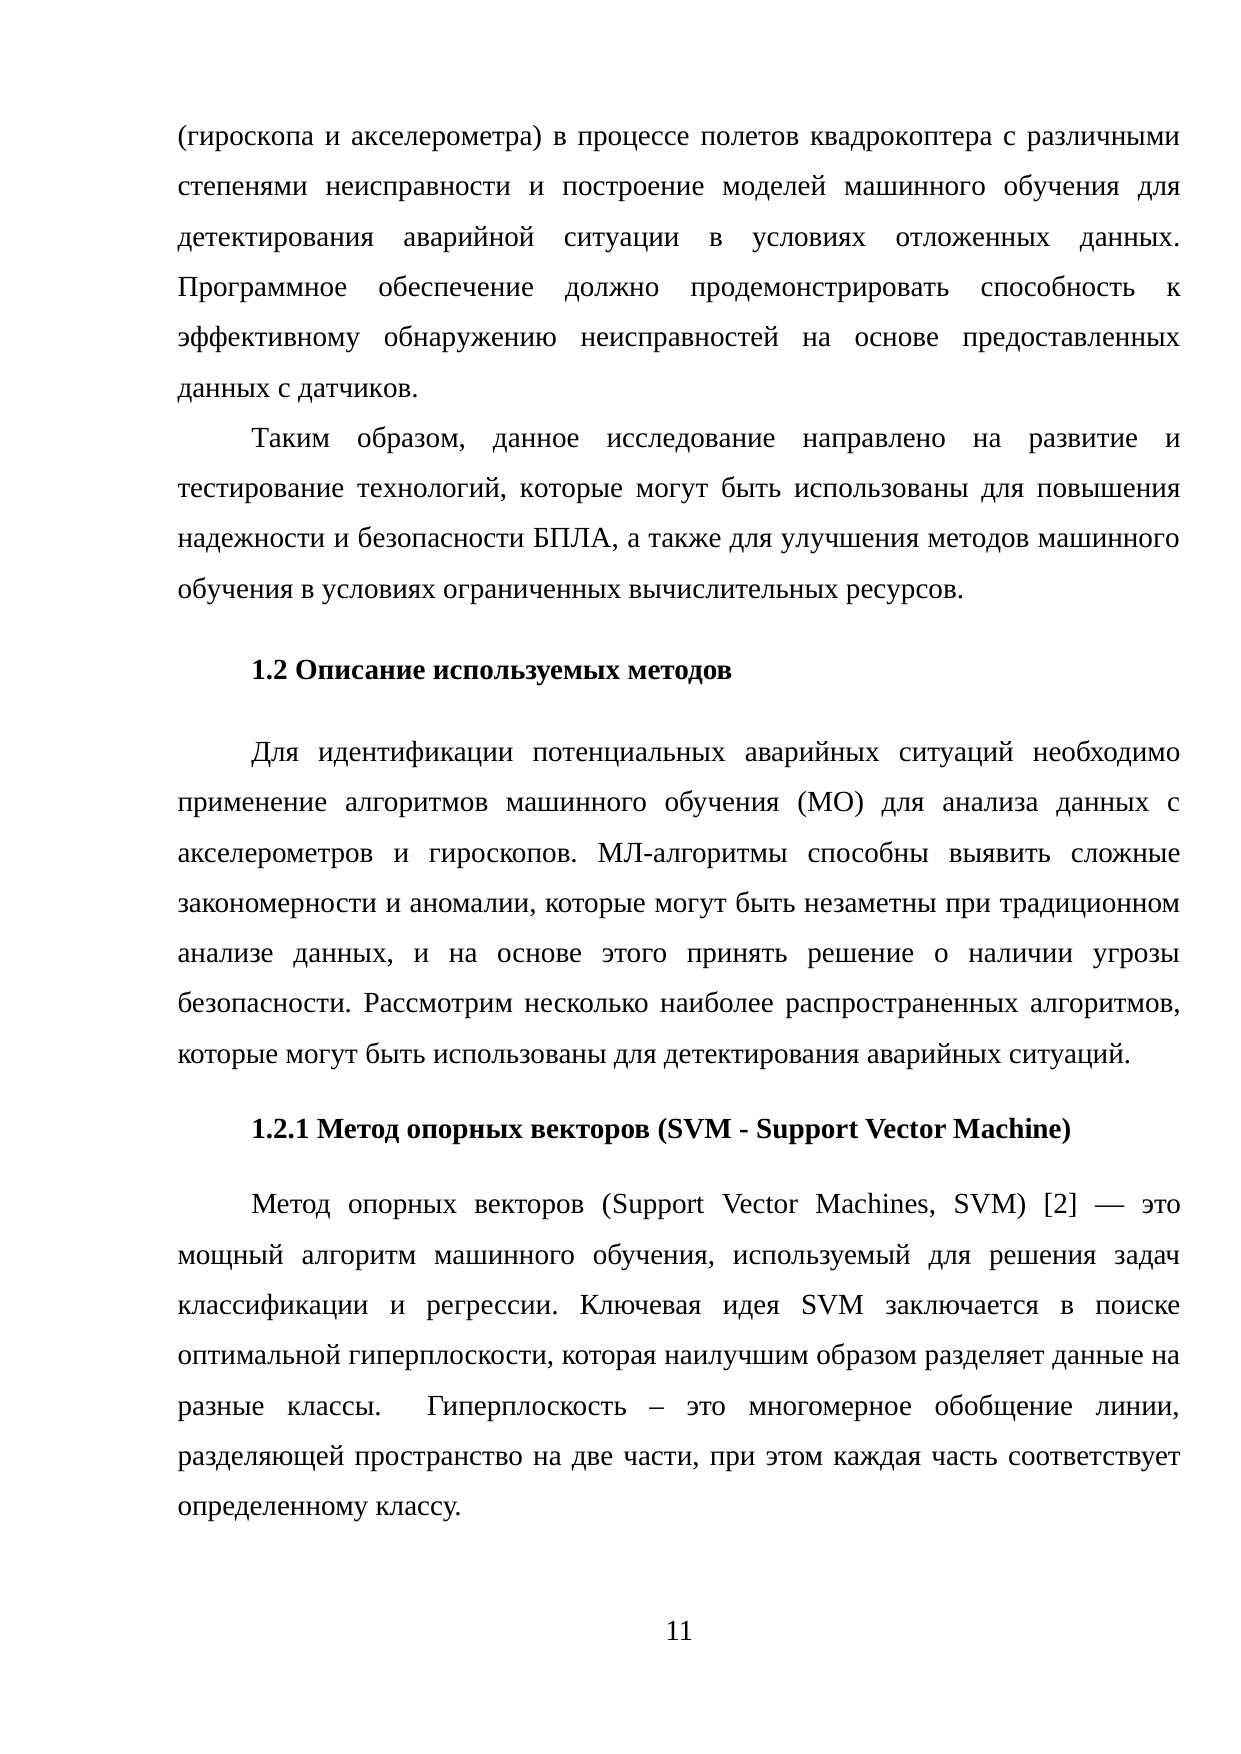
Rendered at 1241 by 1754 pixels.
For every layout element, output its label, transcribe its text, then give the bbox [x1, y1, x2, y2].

text Для идентификации потенциальных аварийных ситуаций необходимо применение алгоритмов машинного обучения (МО) для анализа данных с акселерометров и гироскопов. МЛ-алгоритмы способны выявить сложные закономерности и аномалии, которые могут быть незаметны при традиционном анализе данных, и на основе этого принять решение о наличии угрозы безопасности. Рассмотрим несколько наиболее распространенных алгоритмов, которые могут быть использованы для детектирования аварийных ситуаций. [177, 734, 1181, 1069]
subtitle 1.2.1 Метод опорных векторов (SVM - Support Vector Machine) [177, 1111, 1181, 1145]
list Таким образом, данное исследование направлено на развитие и тестирование технологий, которые могут быть использованы для повышения надежности и безопасности БПЛА, а также для улучшения методов машинного обучения в условиях ограниченных вычислительных ресурсов. [177, 420, 1181, 604]
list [177, 118, 1181, 403]
subtitle 1.2 Описание используемых методов [177, 652, 1181, 686]
text Метод опорных векторов (Support Vector Machines, SVM) [2] — это мощный алгоритм машинного обучения, используемый для решения задач классификации и регрессии. Ключевая идея SVM заключается в поиске оптимальной гиперплоскости, которая наилучшим образом разделяет данные на разные классы. Гиперплоскость – это многомерное обобщение линии, разделяющей пространство на две части, при этом каждая часть соответствует определенному классу. [177, 1187, 1181, 1522]
